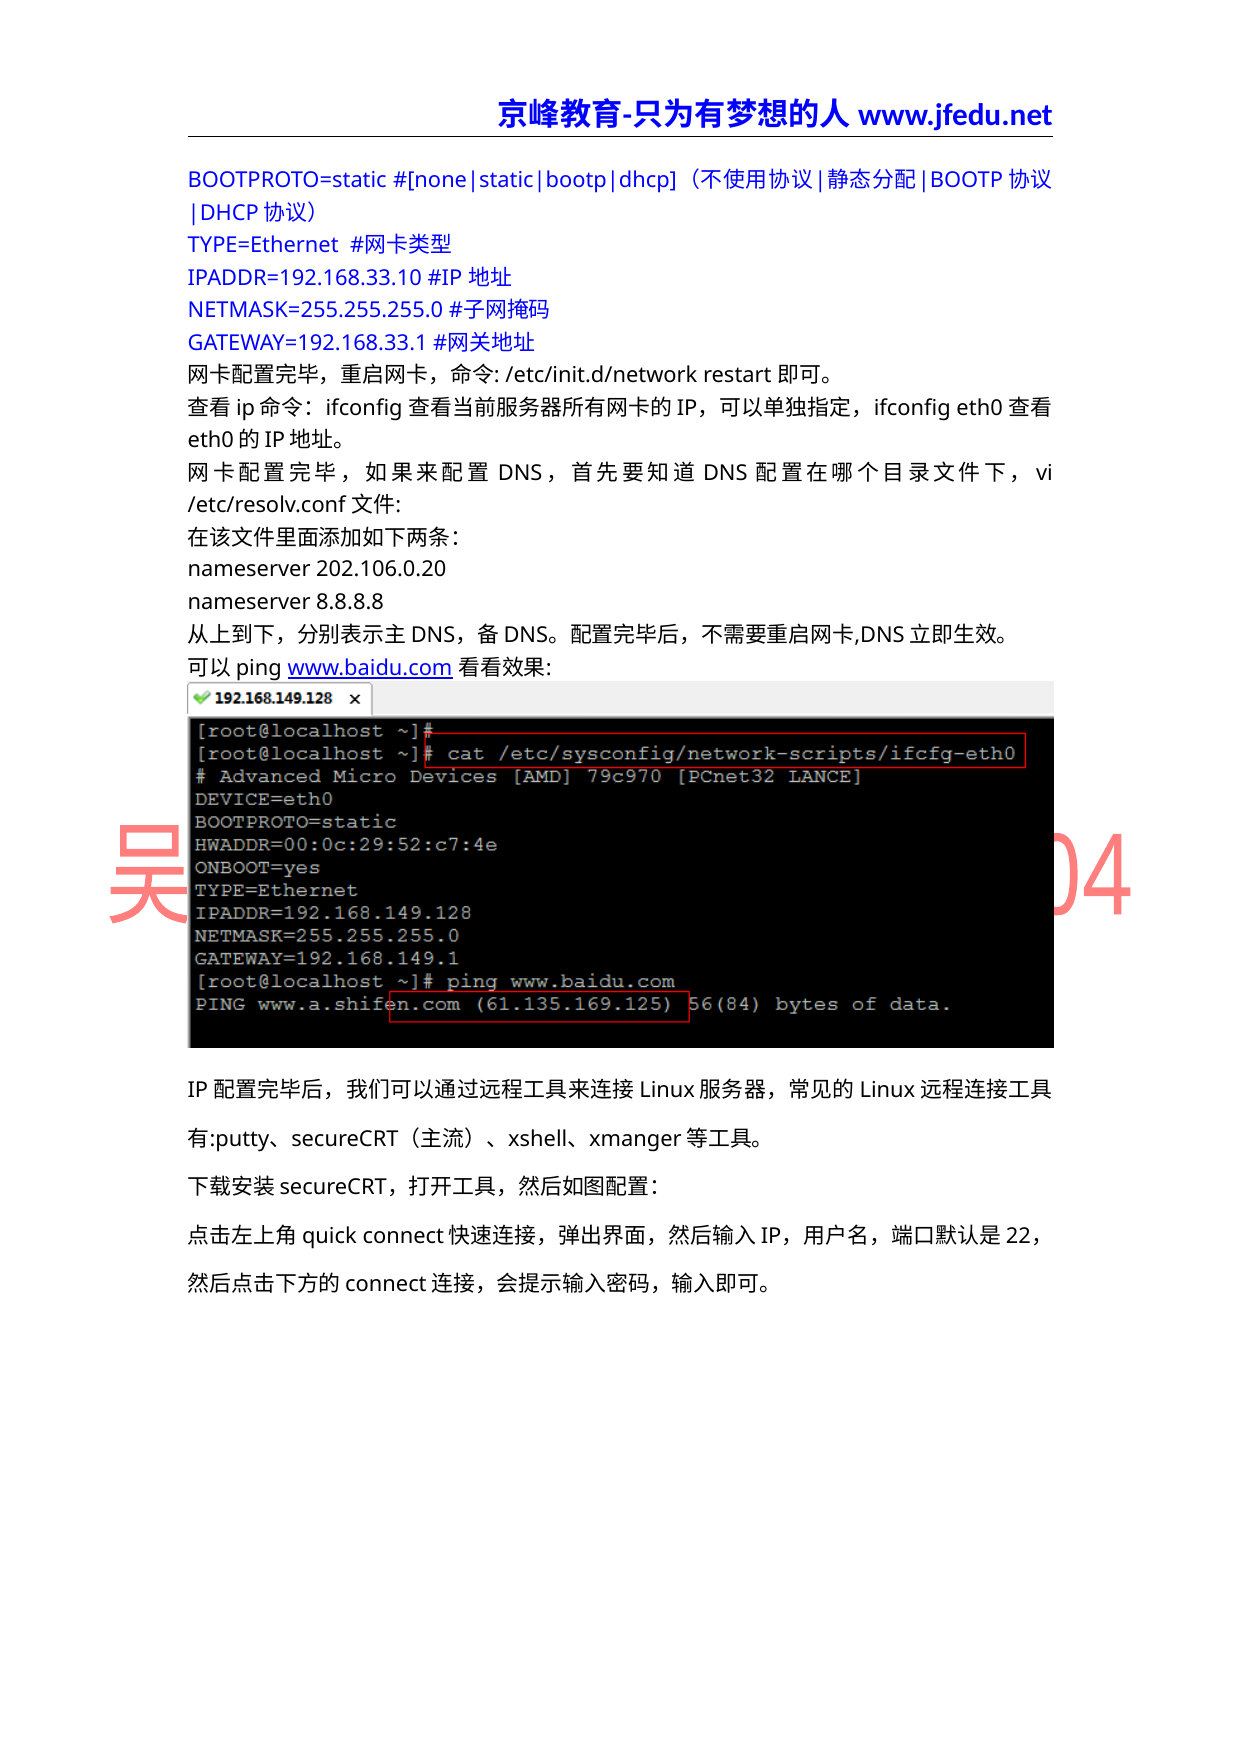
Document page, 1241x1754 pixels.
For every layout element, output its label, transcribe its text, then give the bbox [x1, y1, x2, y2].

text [187, 162, 1053, 227]
text 网卡配置完毕，如果来配置DNS，首先要知道DNS配置在哪个目录文件下，vi /etc/resolv.conf 文件: [187, 454, 1053, 519]
text nameserver 202.106.0.20 [187, 552, 1053, 584]
picture [187, 681, 1054, 1048]
text IP配置完毕后，我们可以通过远程工具来连接Linux服务器，常见的Linux远程连接工具有:putty、secureCRT（主流）、xshell、xmanger等工具。 [187, 1072, 1053, 1153]
text 下载安装secureCRT，打开工具，然后如图配置： [187, 1169, 1053, 1202]
text 可以ping www.baidu.com 看看效果: [187, 649, 1053, 681]
text 点击左上角quick connect快速连接，弹出界面，然后输入IP，用户名，端口默认是22，然后点击下方的connect连接，会提示输入密码，输入即可。 [187, 1217, 1053, 1299]
text 查看ip命令：ifconfig 查看当前服务器所有网卡的IP，可以单独指定，ifconfig eth0 查看eth0的IP地址。 [187, 389, 1053, 454]
text 在该文件里面添加如下两条： [187, 519, 1053, 552]
text IPADDR=192.168.33.10 #IP 地址 NETMASK=255.255.255.0 #子网掩码 GATEWAY=192.168.33.1 #网关地址 [187, 259, 1053, 357]
text 网卡配置完毕，重启网卡，命令: /etc/init.d/network restart 即可。 [187, 357, 1053, 389]
text 从上到下，分别表示主DNS，备DNS。配置完毕后，不需要重启网卡,DNS立即生效。 [187, 617, 1053, 649]
text TYPE=Ethernet #网卡类型 [187, 227, 1053, 259]
text nameserver 8.8.8.8 [187, 584, 1053, 617]
